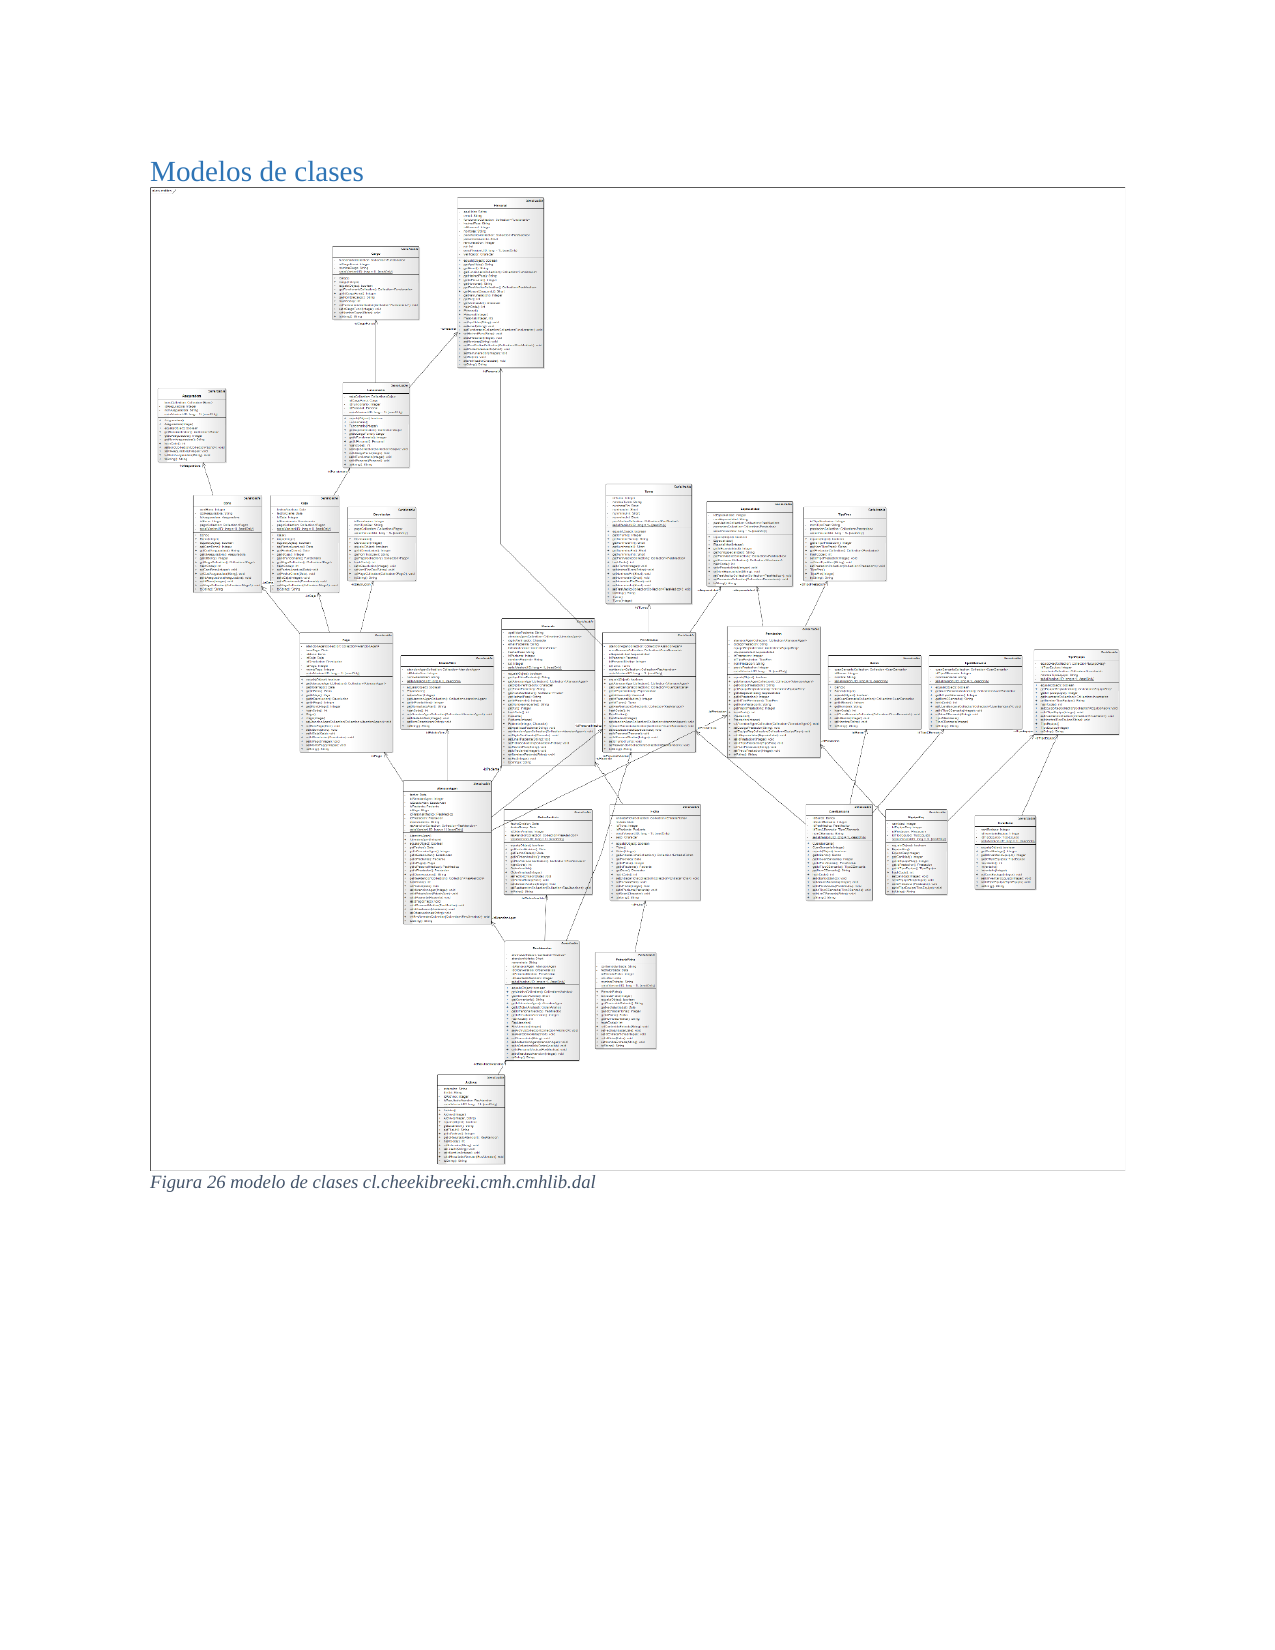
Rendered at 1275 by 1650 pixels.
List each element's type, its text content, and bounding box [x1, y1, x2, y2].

text Figura 26 modelo de clases cl.cheekibreeki.cmh.cmhlib.dal [150, 1171, 1125, 1192]
subtitle Modelos de clases [150, 154, 1125, 187]
picture [150, 187, 1125, 1171]
